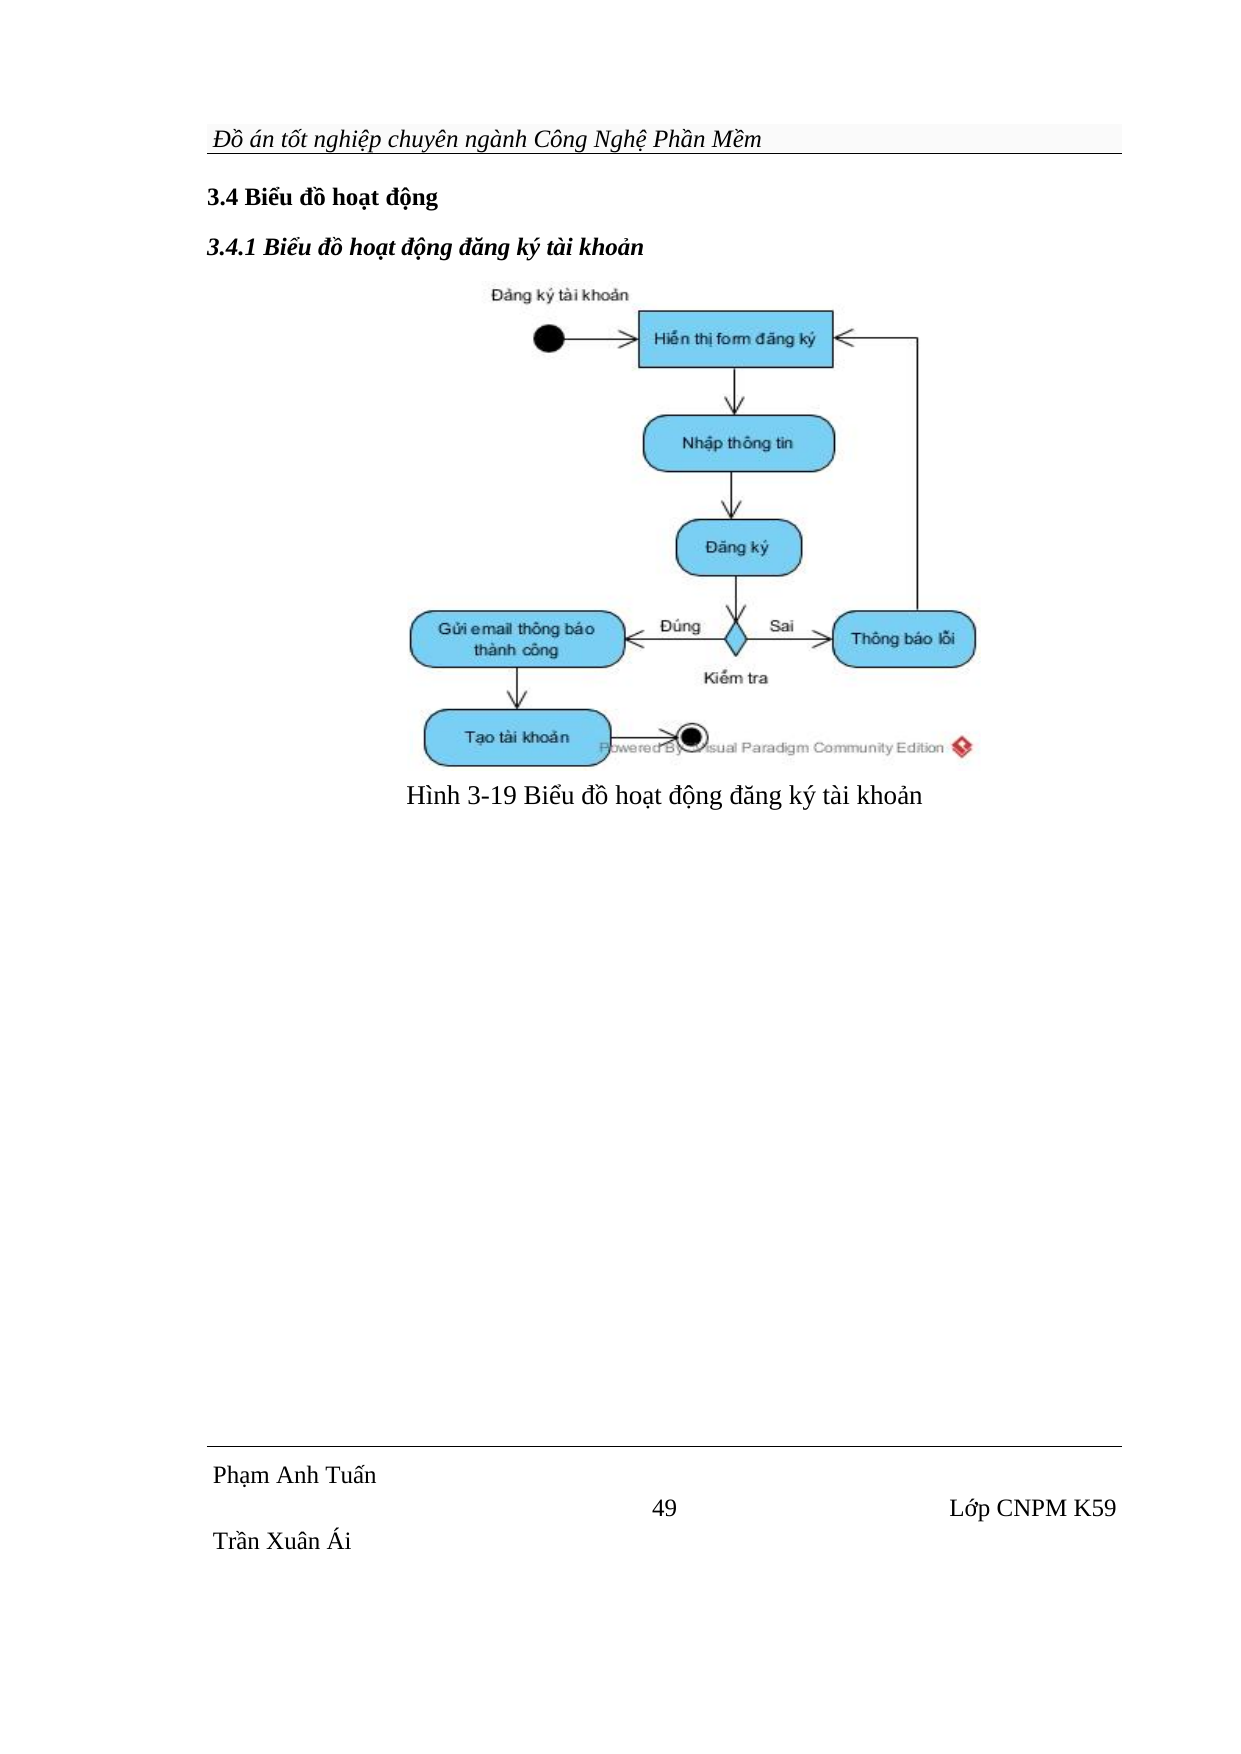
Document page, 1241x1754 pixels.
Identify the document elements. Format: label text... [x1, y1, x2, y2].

picture [407, 281, 981, 771]
subtitle Biểu đồ hoạt động [207, 182, 1122, 211]
subtitle Biểu đồ hoạt động đăng ký tài khoản [207, 232, 1122, 261]
